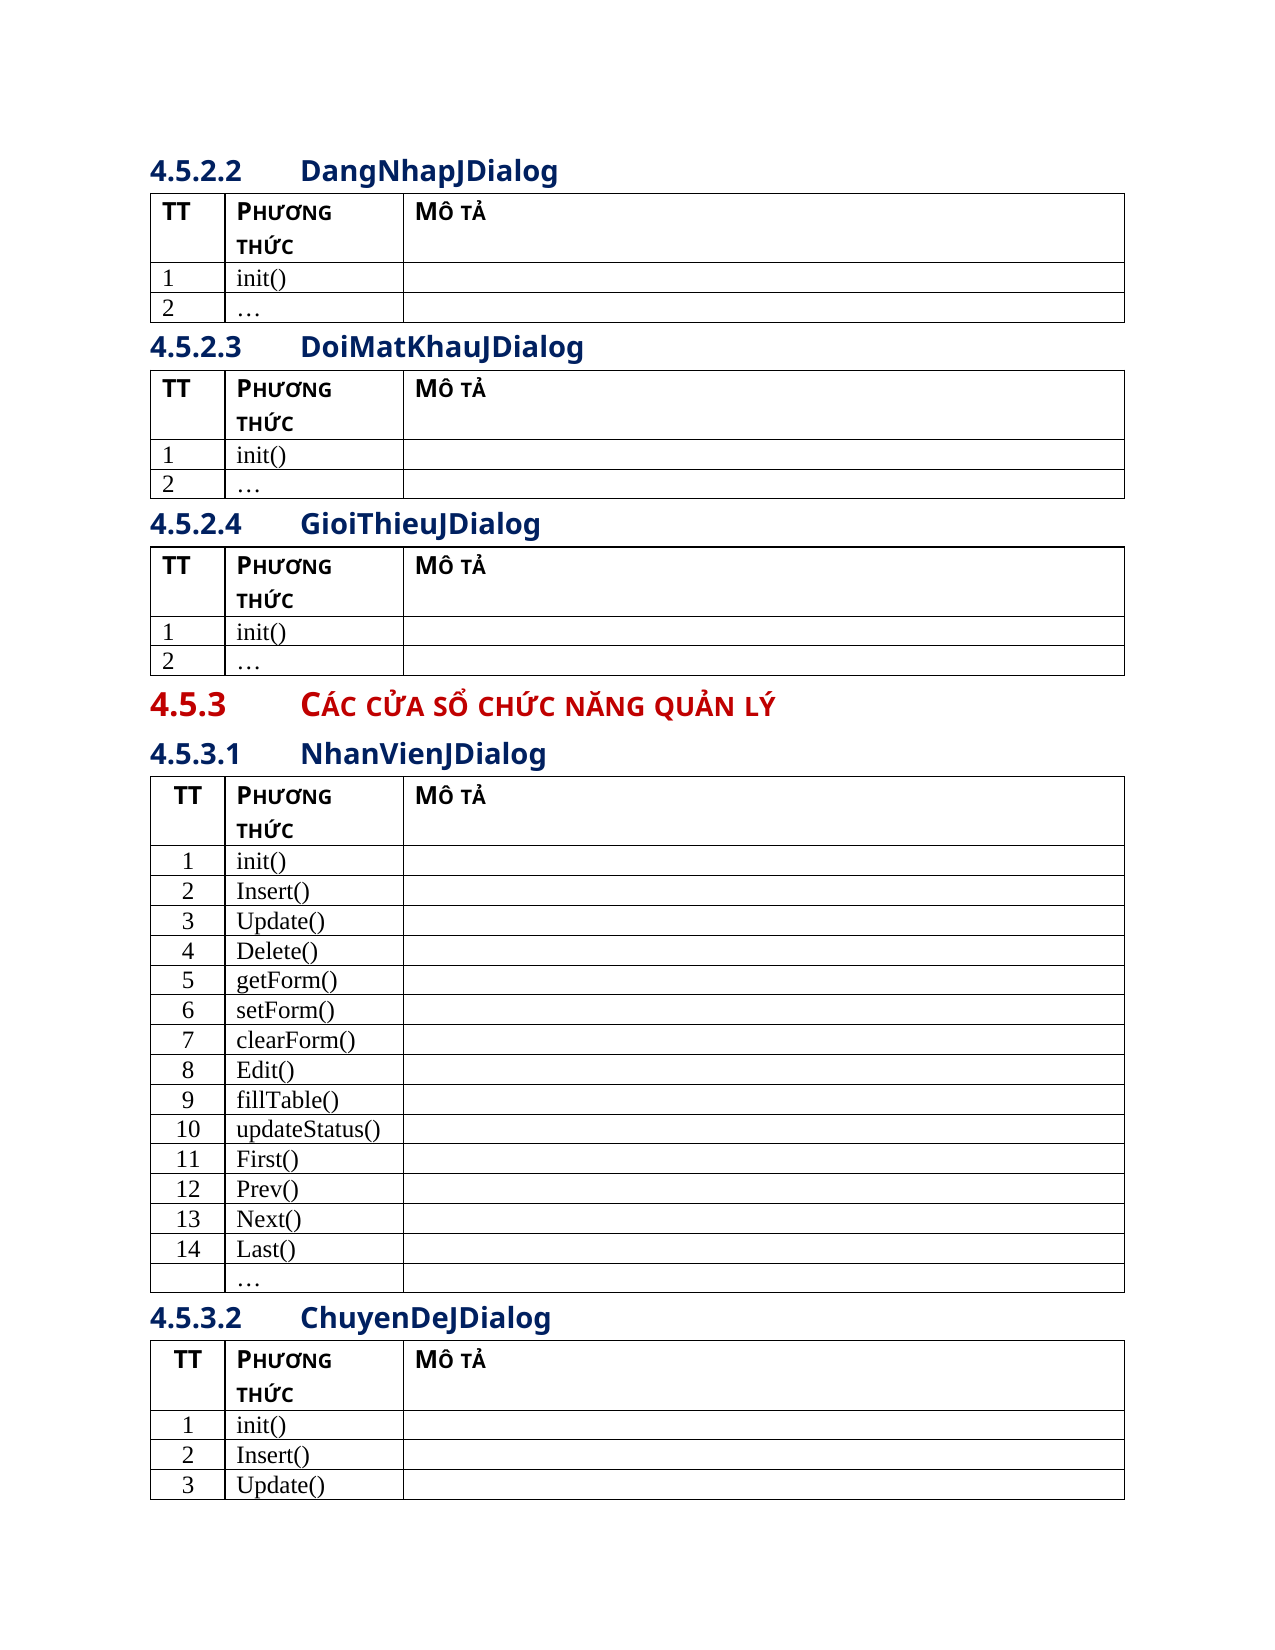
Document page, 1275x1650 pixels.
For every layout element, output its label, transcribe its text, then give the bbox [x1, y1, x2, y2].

table_cell [404, 1025, 1124, 1054]
table_cell … [226, 646, 403, 675]
table_cell 10 [151, 1115, 224, 1143]
table_cell … [226, 293, 403, 322]
table_header Mô tả [404, 194, 1124, 262]
table_cell [404, 1144, 1124, 1173]
table_cell Edit() [226, 1055, 403, 1084]
table_cell 2 [151, 293, 224, 322]
table_cell getForm() [226, 966, 403, 994]
table_cell Last() [226, 1234, 403, 1262]
table_cell [404, 1264, 1124, 1292]
table_cell init() [226, 846, 403, 875]
table_cell First() [226, 1144, 403, 1173]
table_cell [404, 1115, 1124, 1143]
table_header Phương thức [226, 1341, 403, 1409]
subtitle GioiThieuJDialog [150, 503, 1125, 543]
table_cell updateStatus() [226, 1115, 403, 1143]
table_cell [404, 470, 1124, 498]
table_cell [404, 263, 1124, 292]
table_cell [404, 617, 1124, 645]
table_cell 4 [151, 936, 224, 964]
table_cell [404, 440, 1124, 468]
table_cell [404, 1055, 1124, 1084]
table_cell 13 [151, 1204, 224, 1233]
table_cell [404, 876, 1124, 905]
table_cell Update() [226, 906, 403, 935]
table_cell [404, 906, 1124, 935]
table_header Mô tả [404, 777, 1124, 845]
table_header Mô tả [404, 371, 1124, 439]
table_cell [404, 1470, 1124, 1499]
table_cell 3 [151, 1470, 224, 1499]
table_header Phương thức [226, 548, 403, 616]
table_header TT [151, 777, 224, 845]
table_cell init() [226, 263, 403, 292]
table_header Phương thức [226, 371, 403, 439]
table_cell init() [226, 440, 403, 468]
table_cell [404, 1440, 1124, 1469]
table_cell 1 [151, 1411, 224, 1439]
table_cell Insert() [226, 876, 403, 905]
table_cell Prev() [226, 1174, 403, 1203]
table_header TT [151, 371, 224, 439]
table_cell … [226, 1264, 403, 1292]
table_cell [404, 846, 1124, 875]
table_cell 2 [151, 470, 224, 498]
table_cell … [226, 470, 403, 498]
table_cell 8 [151, 1055, 224, 1084]
table_cell 2 [151, 876, 224, 905]
table_cell 1 [151, 440, 224, 468]
table_cell [404, 936, 1124, 964]
subtitle Các cửa sổ chức năng quản lý [150, 680, 1125, 726]
table_cell Next() [226, 1204, 403, 1233]
subtitle ChuyenDeJDialog [150, 1297, 1125, 1337]
table_cell init() [226, 1411, 403, 1439]
table_cell 6 [151, 995, 224, 1024]
table_header Phương thức [226, 194, 403, 262]
table_cell 2 [151, 646, 224, 675]
table_cell 7 [151, 1025, 224, 1054]
table_cell 11 [151, 1144, 224, 1173]
table_cell 1 [151, 263, 224, 292]
table_cell Insert() [226, 1440, 403, 1469]
table_cell [404, 1411, 1124, 1439]
table_cell [404, 1174, 1124, 1203]
table_cell [404, 995, 1124, 1024]
table_cell 2 [151, 1440, 224, 1469]
table_cell Delete() [226, 936, 403, 964]
table_cell [151, 1264, 224, 1292]
table_cell 1 [151, 846, 224, 875]
table_cell [404, 646, 1124, 675]
table_header TT [151, 194, 224, 262]
subtitle NhanVienJDialog [150, 733, 1125, 773]
table_cell setForm() [226, 995, 403, 1024]
table_cell [404, 1085, 1124, 1113]
subtitle DoiMatKhauJDialog [150, 327, 1125, 366]
table_cell [404, 1234, 1124, 1262]
table_cell [404, 1204, 1124, 1233]
table_header Mô tả [404, 548, 1124, 616]
subtitle DangNhapJDialog [150, 150, 1125, 190]
table_cell 9 [151, 1085, 224, 1113]
table_header Phương thức [226, 777, 403, 845]
table_header Mô tả [404, 1341, 1124, 1409]
table_cell 5 [151, 966, 224, 994]
table_cell [404, 966, 1124, 994]
table_cell 3 [151, 906, 224, 935]
table_cell 12 [151, 1174, 224, 1203]
table_cell fillTable() [226, 1085, 403, 1113]
table_cell 14 [151, 1234, 224, 1262]
table_header TT [151, 1341, 224, 1409]
table_cell [404, 293, 1124, 322]
table_cell Update() [226, 1470, 403, 1499]
table_header TT [151, 548, 224, 616]
table_cell init() [226, 617, 403, 645]
table_cell 1 [151, 617, 224, 645]
table_cell clearForm() [226, 1025, 403, 1054]
